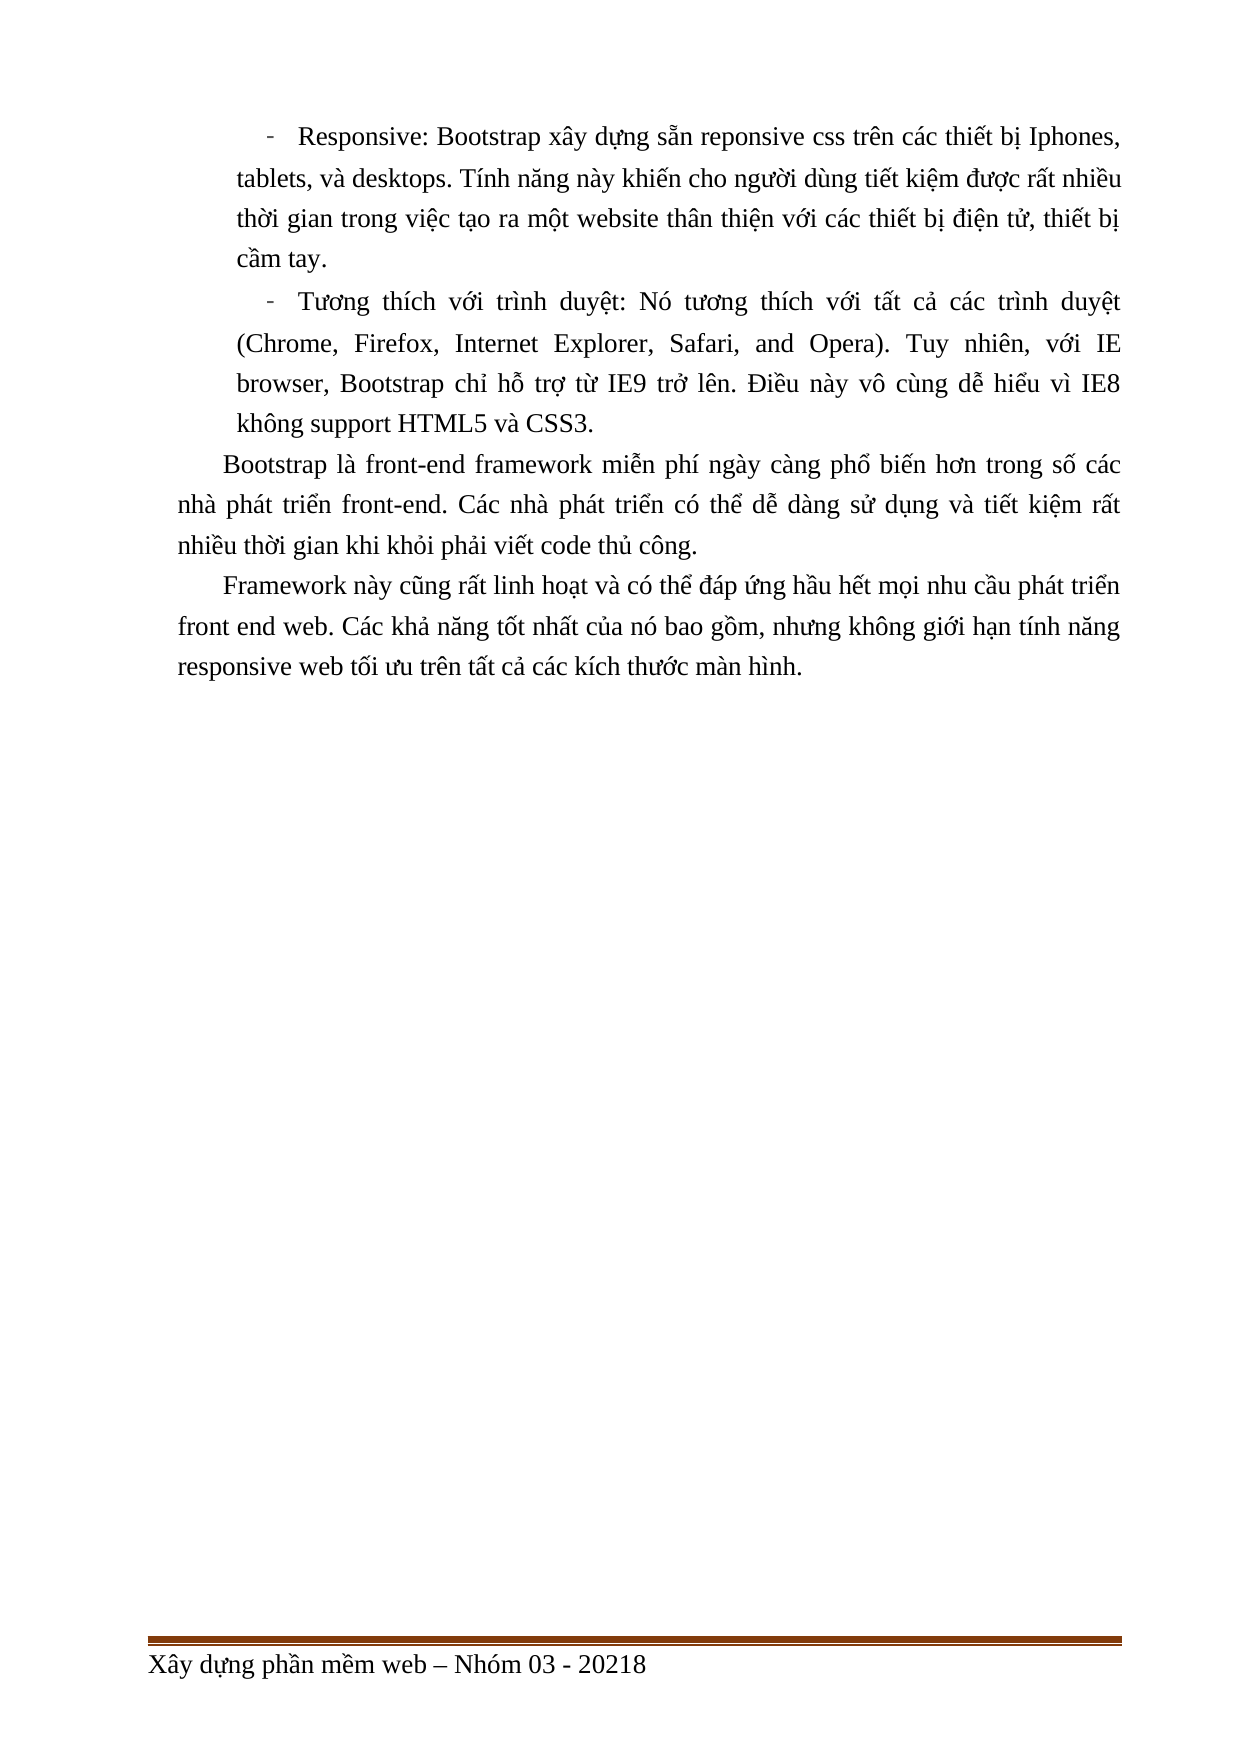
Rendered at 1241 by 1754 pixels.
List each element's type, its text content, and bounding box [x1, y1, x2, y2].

list Framework này cũng rất linh hoạt và có thể đáp ứng hầu hết mọi nhu cầu phát triển front end web. Các khả năng tốt nhất của nó bao gồm, nhưng không giới hạn tính năng responsive web tối ưu trên tất cả các kích thước màn hình. [177, 641, 1122, 681]
list Tương thích với trình duyệt: Nó tương thích với tất cả các trình duyệt (Chrome, Firefox, Internet Explorer, Safari, and Opera). Tuy nhiên, với IE browser, Bootstrap chỉ hỗ trợ từ IE9 trở lên. Điều này vô cùng dễ hiểu vì IE8 không support HTML5 và CSS3. [236, 398, 1122, 439]
list Framework này cũng rất linh hoạt và có thể đáp ứng hầu hết mọi nhu cầu phát triển front end web. Các khả năng tốt nhất của nó bao gồm, nhưng không giới hạn tính năng responsive web tối ưu trên tất cả các kích thước màn hình. [177, 569, 1122, 610]
list Bootstrap là front-end framework miễn phí ngày càng phổ biến hơn trong số các nhà phát triển front-end. Các nhà phát triển có thể dễ dàng sử dụng và tiết kiệm rất nhiều thời gian khi khỏi phải viết code thủ công. [177, 448, 1122, 488]
list Bootstrap là front-end framework miễn phí ngày càng phổ biến hơn trong số các nhà phát triển front-end. Các nhà phát triển có thể dễ dàng sử dụng và tiết kiệm rất nhiều thời gian khi khỏi phải viết code thủ công. [177, 519, 1122, 560]
list Tương thích với trình duyệt: Nó tương thích với tất cả các trình duyệt (Chrome, Firefox, Internet Explorer, Safari, and Opera). Tuy nhiên, với IE browser, Bootstrap chỉ hỗ trợ từ IE9 trở lên. Điều này vô cùng dễ hiểu vì IE8 không support HTML5 và CSS3. [236, 283, 1122, 327]
list Responsive: Bootstrap xây dựng sẵn reponsive css trên các thiết bị Iphones, tablets, và desktops. Tính năng này khiến cho người dùng tiết kiệm được rất nhiều thời gian trong việc tạo ra một website thân thiện với các thiết bị điện tử, thiết bị cầm tay. [236, 233, 1122, 274]
list Responsive: Bootstrap xây dựng sẵn reponsive css trên các thiết bị Iphones, tablets, và desktops. Tính năng này khiến cho người dùng tiết kiệm được rất nhiều thời gian trong việc tạo ra một website thân thiện với các thiết bị điện tử, thiết bị cầm tay. [236, 118, 1122, 162]
